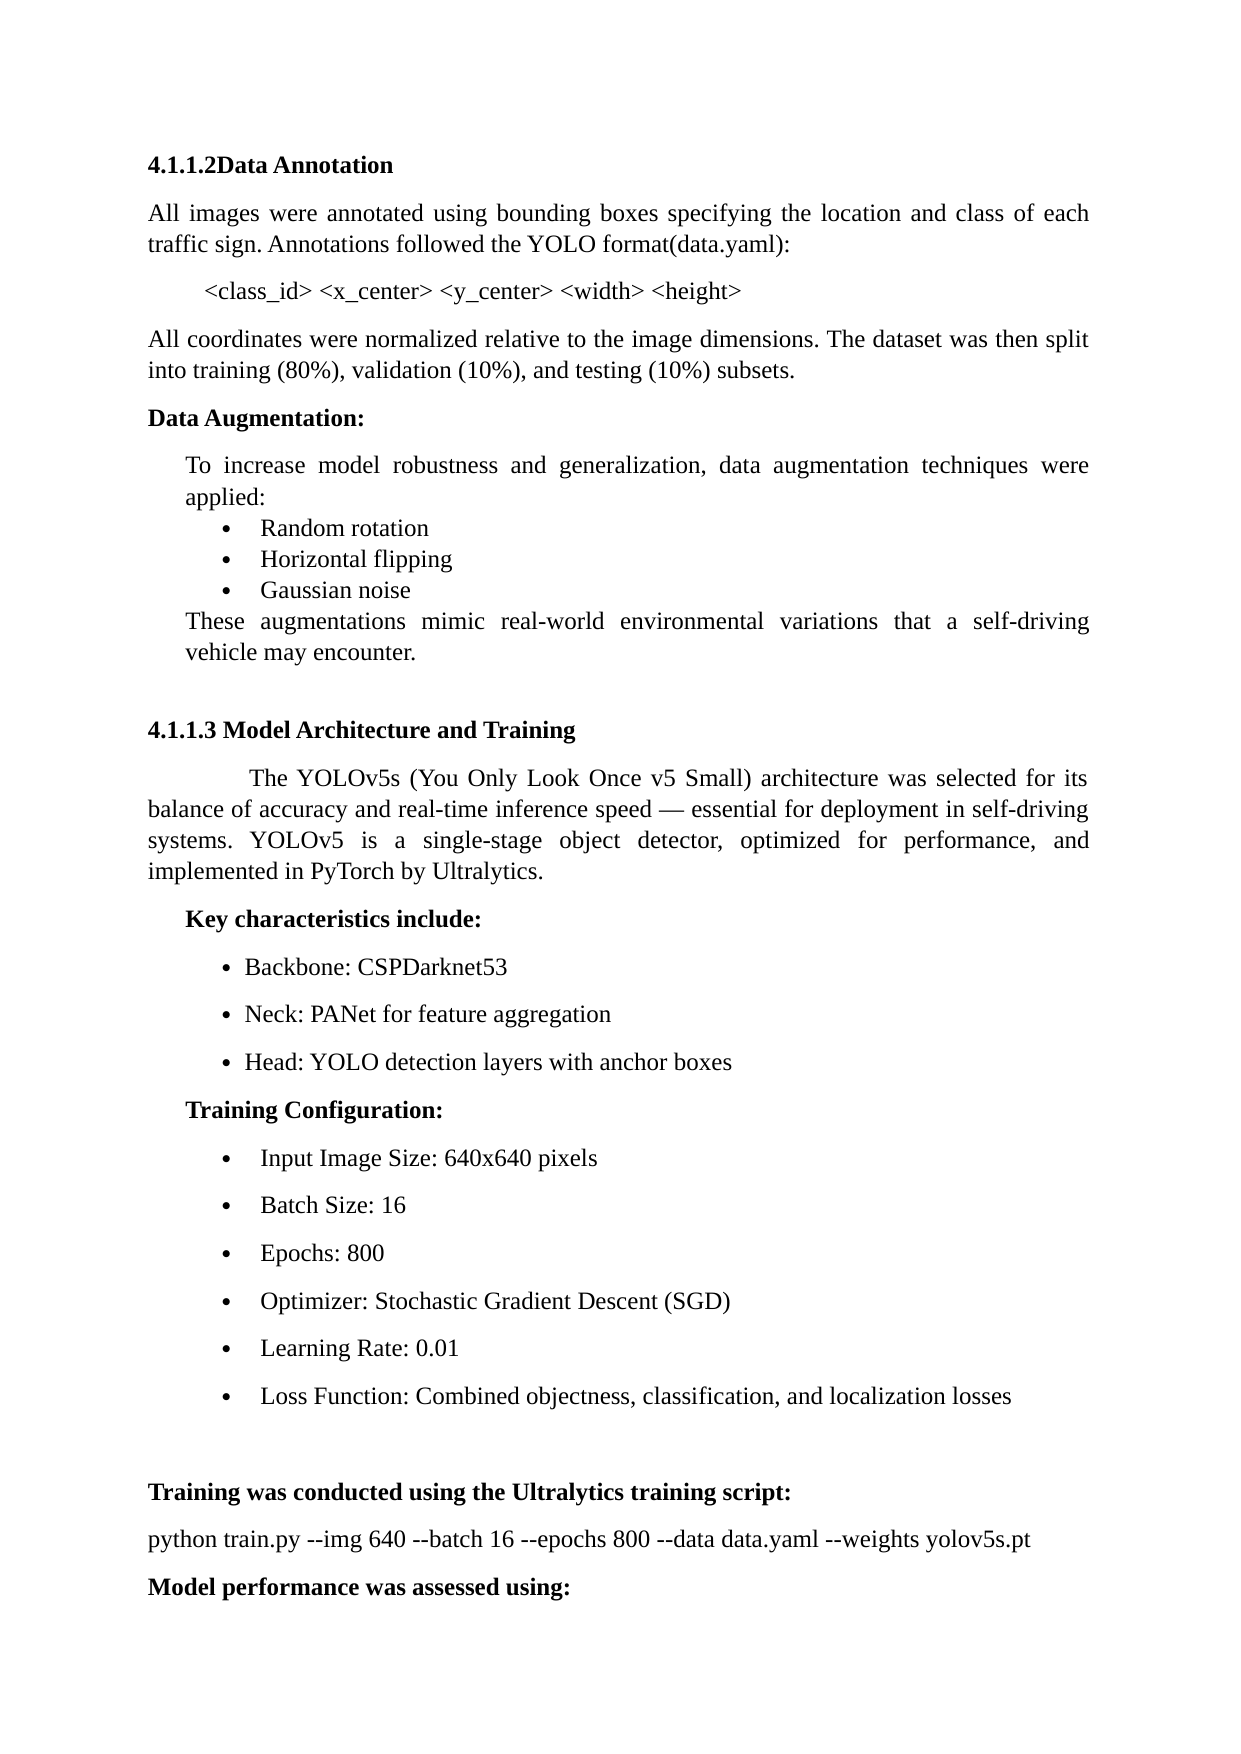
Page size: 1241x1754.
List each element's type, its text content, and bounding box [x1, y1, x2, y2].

text python train.py --img 640 --batch 16 --epochs 800 --data data.yaml --weights yolov5s.pt [148, 1524, 1090, 1553]
text 4.1.1.2Data Annotation [148, 150, 1090, 179]
list Input Image Size: 640x640 pixels [223, 1143, 1090, 1171]
text Training was conducted using the Ultralytics training script: [148, 1477, 1090, 1505]
text To increase model robustness and generalization, data augmentation techniques were applied: [185, 451, 1090, 510]
list Gaussian noise [223, 575, 1090, 603]
list Batch Size: 16 [223, 1190, 1090, 1219]
list Random rotation [223, 513, 1090, 541]
list Epochs: 800 [223, 1238, 1090, 1267]
text All coordinates were normalized relative to the image dimensions. The dataset was then split into training (80%), validation (10%), and testing (10%) subsets. [148, 324, 1090, 384]
list Horizontal flipping [223, 544, 1090, 572]
list Neck: PANet for feature aggregation [223, 999, 1090, 1028]
text <class_id> <x_center> <y_center> <width> <height> [148, 276, 1090, 305]
list Learning Rate: 0.01 [223, 1333, 1090, 1362]
text Key characteristics include: [185, 904, 1090, 933]
list Backbone: CSPDarknet53 [223, 952, 1090, 981]
text Data Augmentation: [148, 403, 1090, 432]
text All images were annotated using bounding boxes specifying the location and class of each traffic sign. Annotations followed the YOLO format(data.yaml): [148, 198, 1090, 257]
list Loss Function: Combined objectness, classification, and localization losses [223, 1381, 1090, 1410]
text These augmentations mimic real-world environmental variations that a self-driving vehicle may encounter. [185, 606, 1090, 666]
list Head: YOLO detection layers with anchor boxes [223, 1047, 1090, 1076]
text Training Configuration: [185, 1095, 1090, 1124]
text The YOLOv5s (You Only Look Once v5 Small) architecture was selected for its balance of accuracy and real-time inference speed — essential for deployment in self-driving systems. YOLOv5 is a single-stage object detector, optimized for performance, and implemented in PyTorch by Ultralytics. [148, 763, 1090, 885]
text Model performance was assessed using: [148, 1572, 1090, 1601]
list Optimizer: Stochastic Gradient Descent (SGD) [223, 1286, 1090, 1314]
list Model Architecture and Training [148, 716, 1090, 744]
